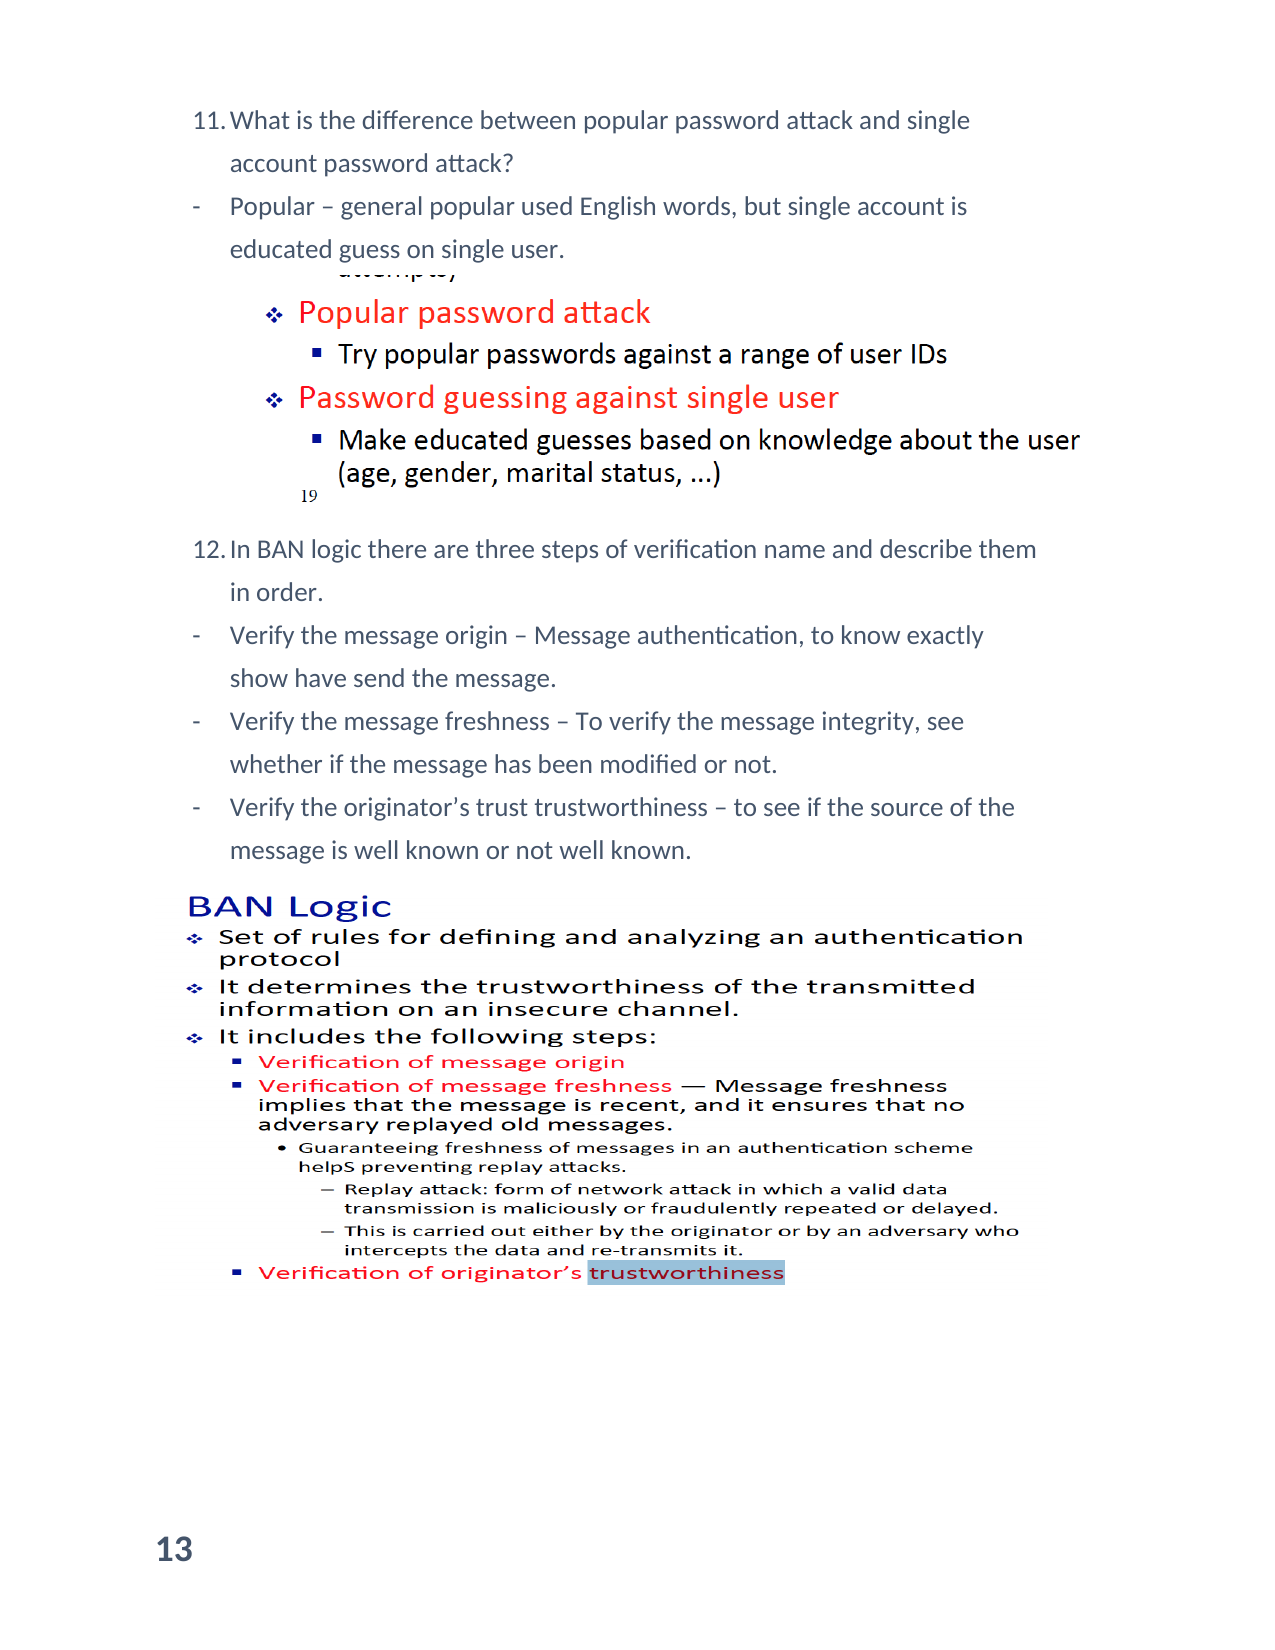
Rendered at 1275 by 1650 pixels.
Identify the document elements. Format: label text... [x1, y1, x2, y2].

list In BAN logic there are three steps of verification name and describe them in order. [192, 532, 1048, 608]
list Verify the message freshness – To verify the message integrity, see whether if the message has been modified or not. [192, 704, 1048, 780]
picture [229, 275, 1124, 523]
picture [154, 892, 1049, 1296]
list What is the difference between popular password attack and single account password attack? [192, 103, 1048, 179]
list Verify the message origin – Message authentication, to know exactly show have send the message. [192, 618, 1048, 694]
list Verify the originator’s trust trustworthiness – to see if the source of the message is well known or not well known. [192, 790, 1048, 866]
